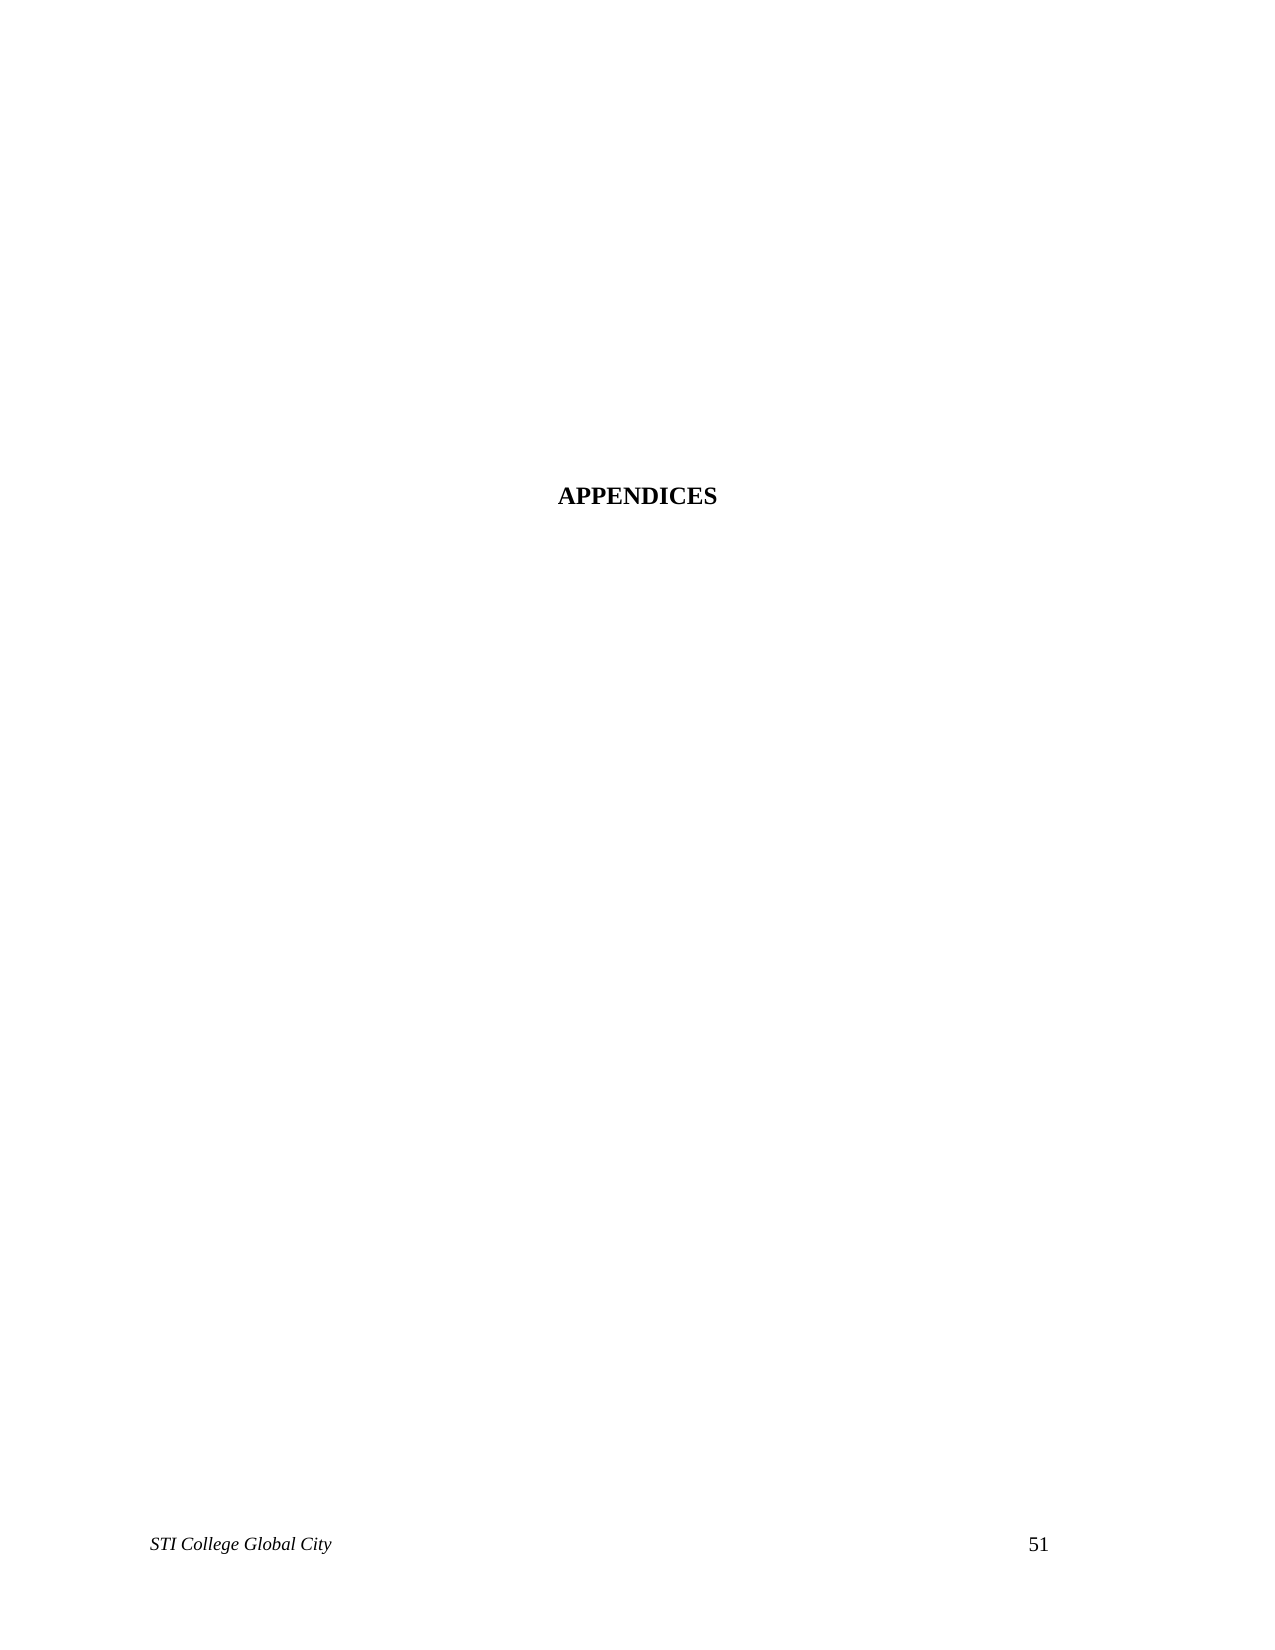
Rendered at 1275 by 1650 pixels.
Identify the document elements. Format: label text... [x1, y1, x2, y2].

text Appendices [150, 481, 1125, 510]
